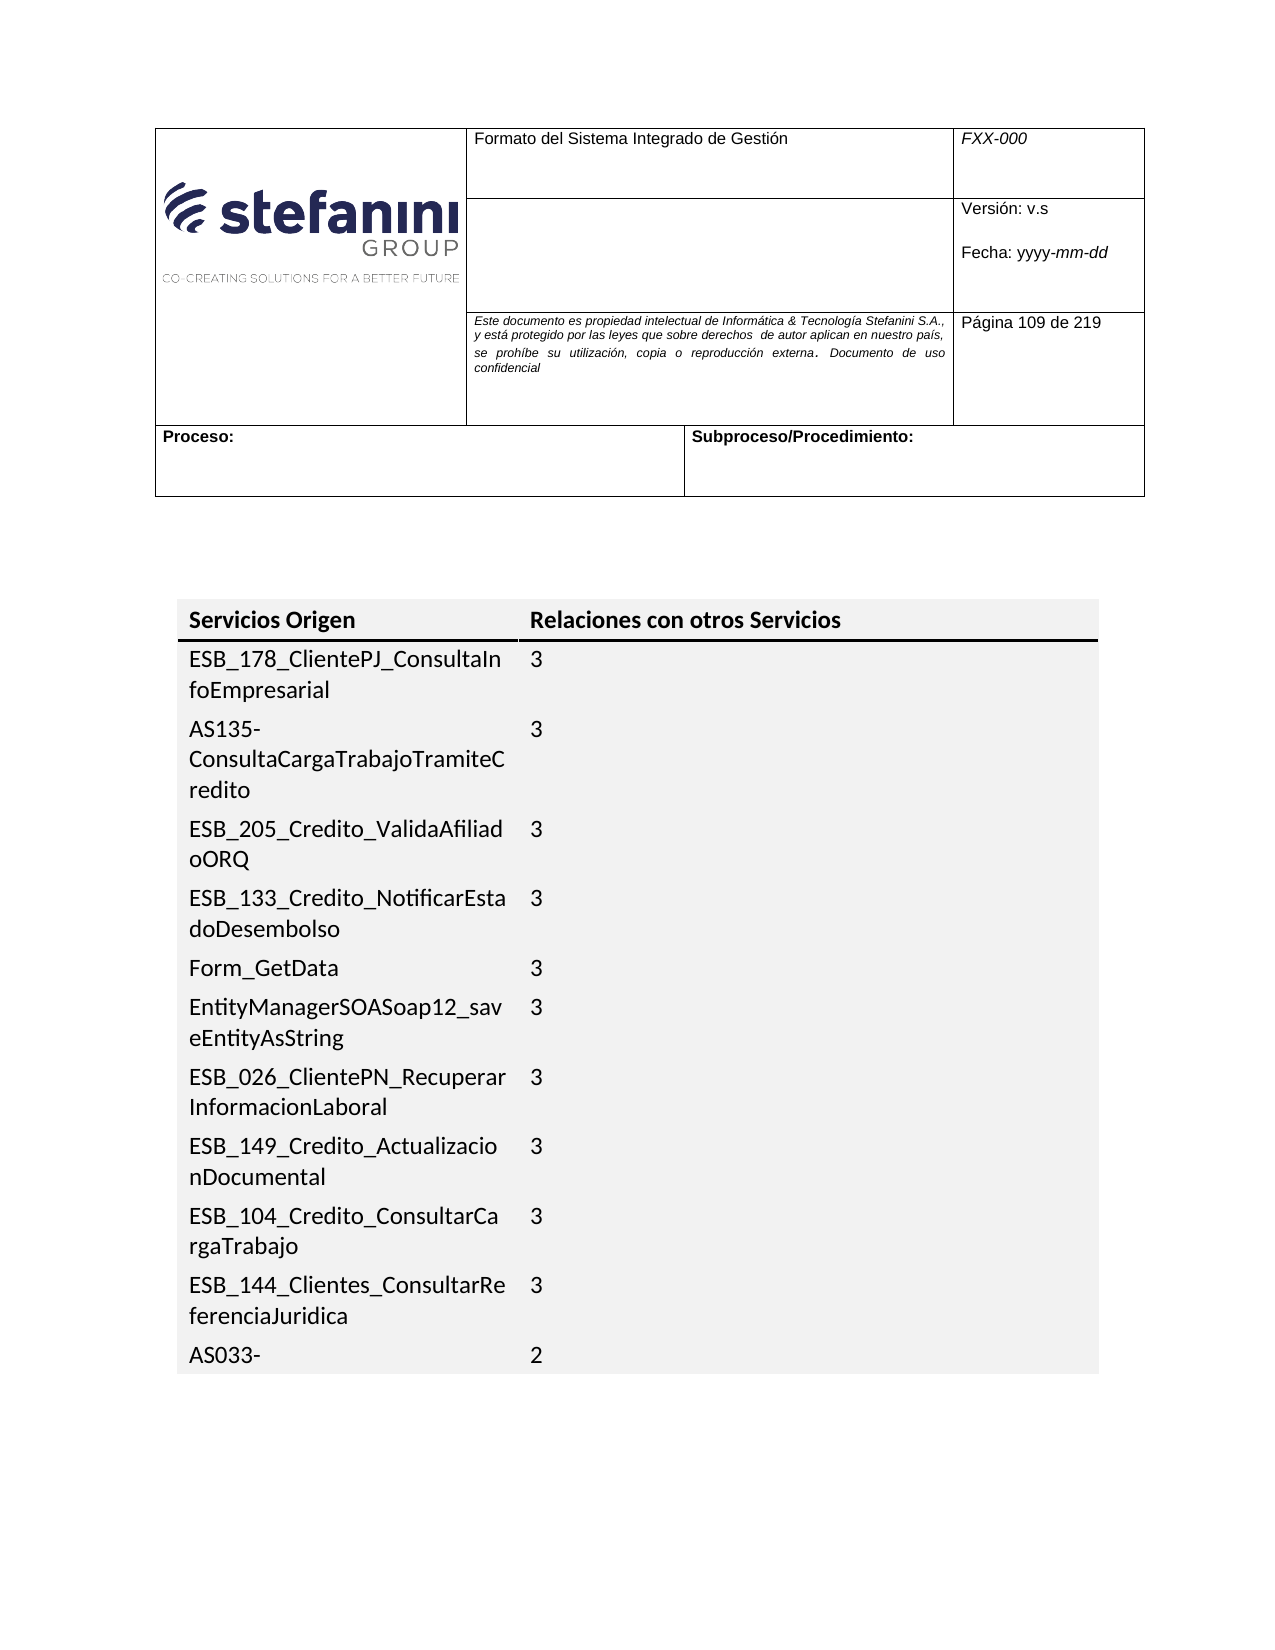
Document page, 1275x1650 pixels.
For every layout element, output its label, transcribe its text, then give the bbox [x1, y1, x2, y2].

table_cell 3 [519, 1266, 1098, 1334]
table_cell 3 [519, 988, 1098, 1056]
table_cell ESB_133_Credito_NotificarEstadoDesembolso [178, 879, 518, 947]
table_cell AS033-ConsultaProductosConsumidorFinanciero [178, 1335, 518, 1373]
table_cell ESB_104_Credito_ConsultarCargaTrabajo [178, 1196, 518, 1265]
table_cell 3 [519, 809, 1098, 878]
table_cell ESB_178_ClientePJ_ConsultaInfoEmpresarial [178, 642, 518, 708]
table_cell 3 [519, 879, 1098, 947]
table_cell 2 [519, 1335, 1098, 1373]
table_cell 3 [519, 1127, 1098, 1195]
table_header Relaciones con otros Servicios [519, 600, 1098, 638]
table_cell 3 [519, 709, 1098, 808]
table_cell ESB_149_Credito_ActualizacionDocumental [178, 1127, 518, 1195]
table_cell ESB_144_Clientes_ConsultarReferenciaJuridica [178, 1266, 518, 1334]
table_header Servicios Origen [178, 600, 518, 638]
table_cell EntityManagerSOASoap12_saveEntityAsString [178, 988, 518, 1056]
table_cell 3 [519, 948, 1098, 986]
table_cell AS135-ConsultaCargaTrabajoTramiteCredito [178, 709, 518, 808]
table_cell Form_GetData [178, 948, 518, 986]
table_cell 3 [519, 1196, 1098, 1265]
picture [162, 182, 460, 286]
table_cell ESB_026_ClientePN_RecuperarInformacionLaboral [178, 1057, 518, 1126]
table_cell ESB_205_Credito_ValidaAfiliadoORQ [178, 809, 518, 878]
table_cell 3 [519, 1057, 1098, 1126]
table_cell 3 [519, 642, 1098, 708]
